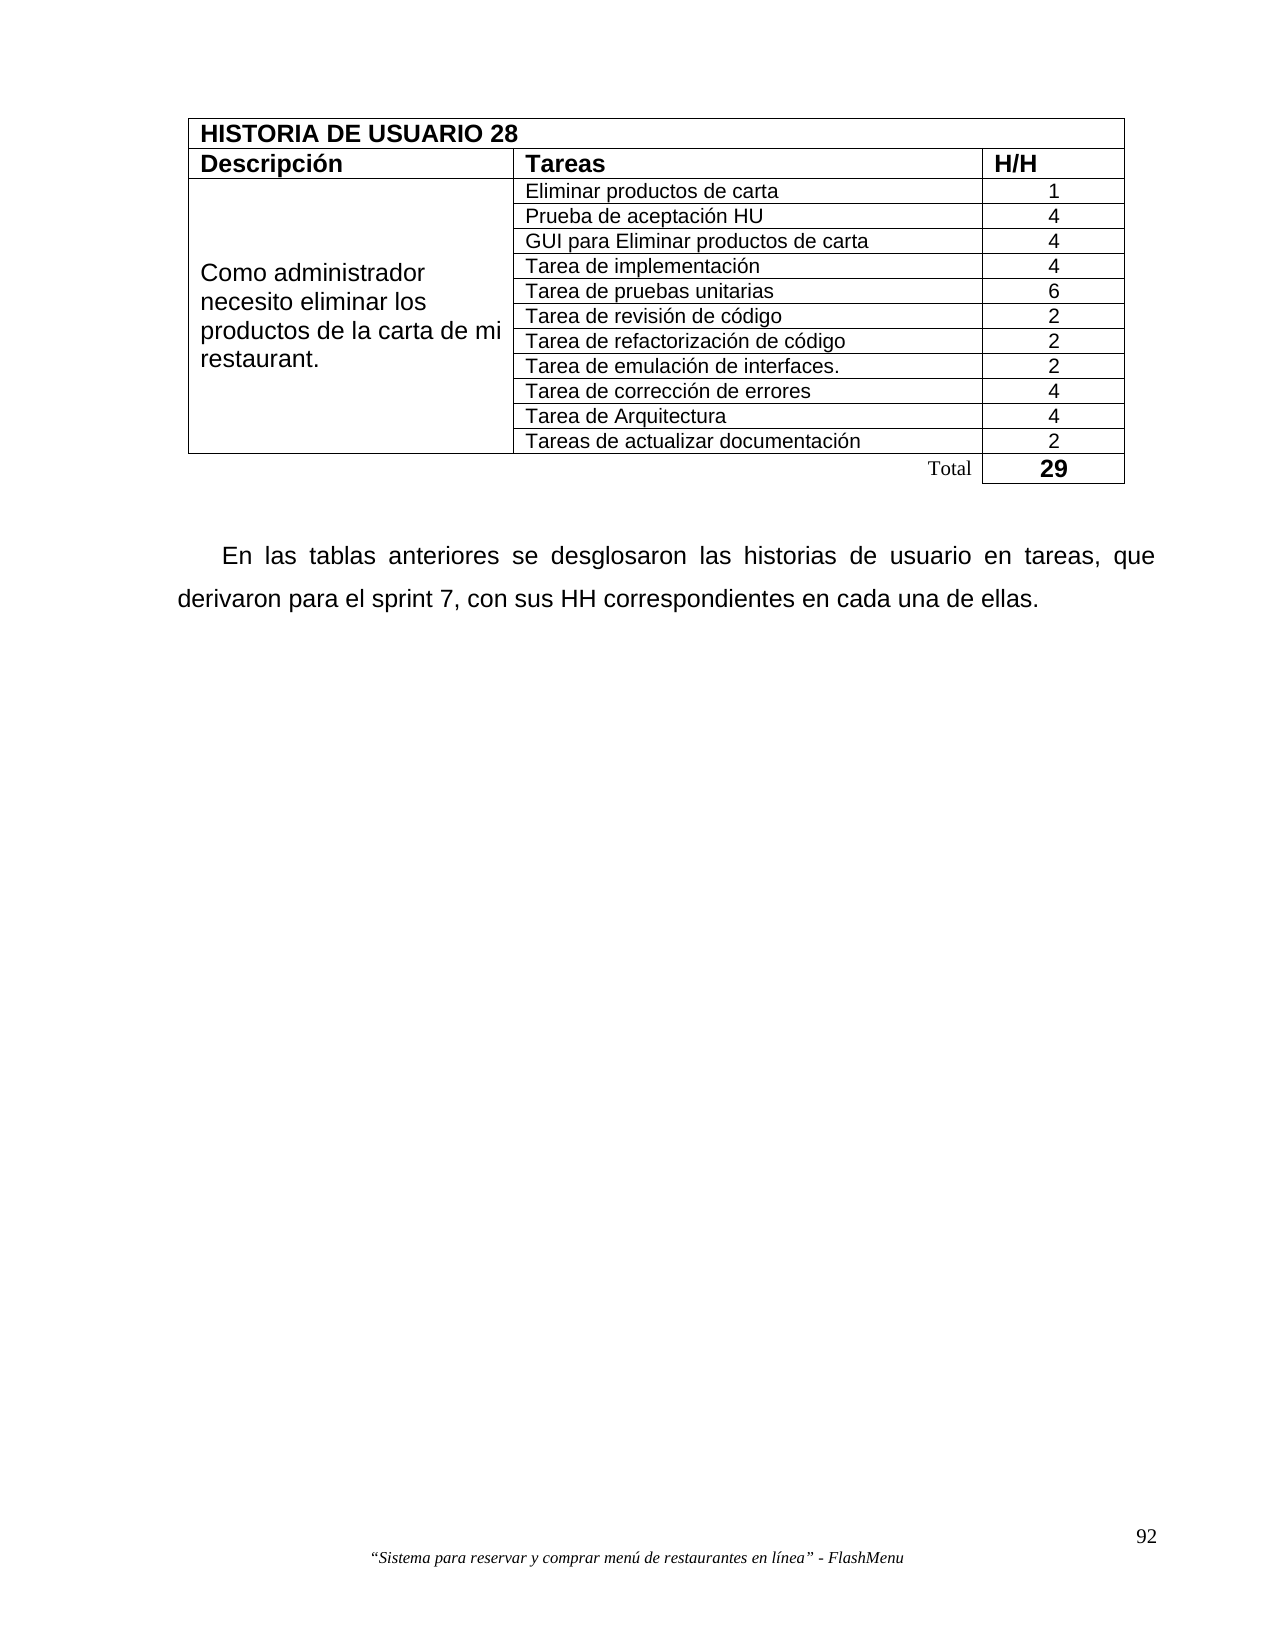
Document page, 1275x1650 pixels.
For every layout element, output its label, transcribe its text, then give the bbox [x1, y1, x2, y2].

table_cell 2 [983, 354, 1124, 378]
table_cell 29 [983, 454, 1124, 482]
table_cell 4 [983, 204, 1124, 228]
table_cell 6 [983, 279, 1124, 303]
table_cell 2 [983, 429, 1124, 453]
table_cell Tarea de pruebas unitarias [514, 279, 982, 303]
table_header HISTORIA DE USUARIO 28 [189, 119, 1124, 148]
table_cell Tarea de revisión de código [514, 304, 982, 328]
table_cell Tareas de actualizar documentación [514, 429, 982, 453]
table_cell 4 [983, 229, 1124, 253]
table_cell 2 [983, 329, 1124, 353]
table_cell 4 [983, 404, 1124, 428]
table_cell H/H [983, 149, 1124, 178]
table_cell Total [189, 454, 982, 482]
table_cell Descripción [189, 149, 513, 178]
table_cell 4 [983, 379, 1124, 403]
table_cell Como administrador necesito eliminar los productos de la carta de mi restaurant. [189, 179, 513, 453]
table_cell GUI para Eliminar productos de carta [514, 229, 982, 253]
table_cell Prueba de aceptación HU [514, 204, 982, 228]
table_cell 4 [983, 254, 1124, 278]
table_cell 2 [983, 304, 1124, 328]
table_cell Tarea de corrección de errores [514, 379, 982, 403]
table_cell Tarea de implementación [514, 254, 982, 278]
text En las tablas anteriores se desglosaron las historias de usuario en tareas, que derivaron para el sprint 7, con sus HH correspondientes en cada una de ellas. [177, 541, 1157, 613]
table_cell 1 [983, 179, 1124, 203]
table_cell Eliminar productos de carta [514, 179, 982, 203]
table_cell Tarea de refactorización de código [514, 329, 982, 353]
table_cell Tareas [514, 149, 982, 178]
table_cell Tarea de emulación de interfaces. [514, 354, 982, 378]
table_cell Tarea de Arquitectura [514, 404, 982, 428]
